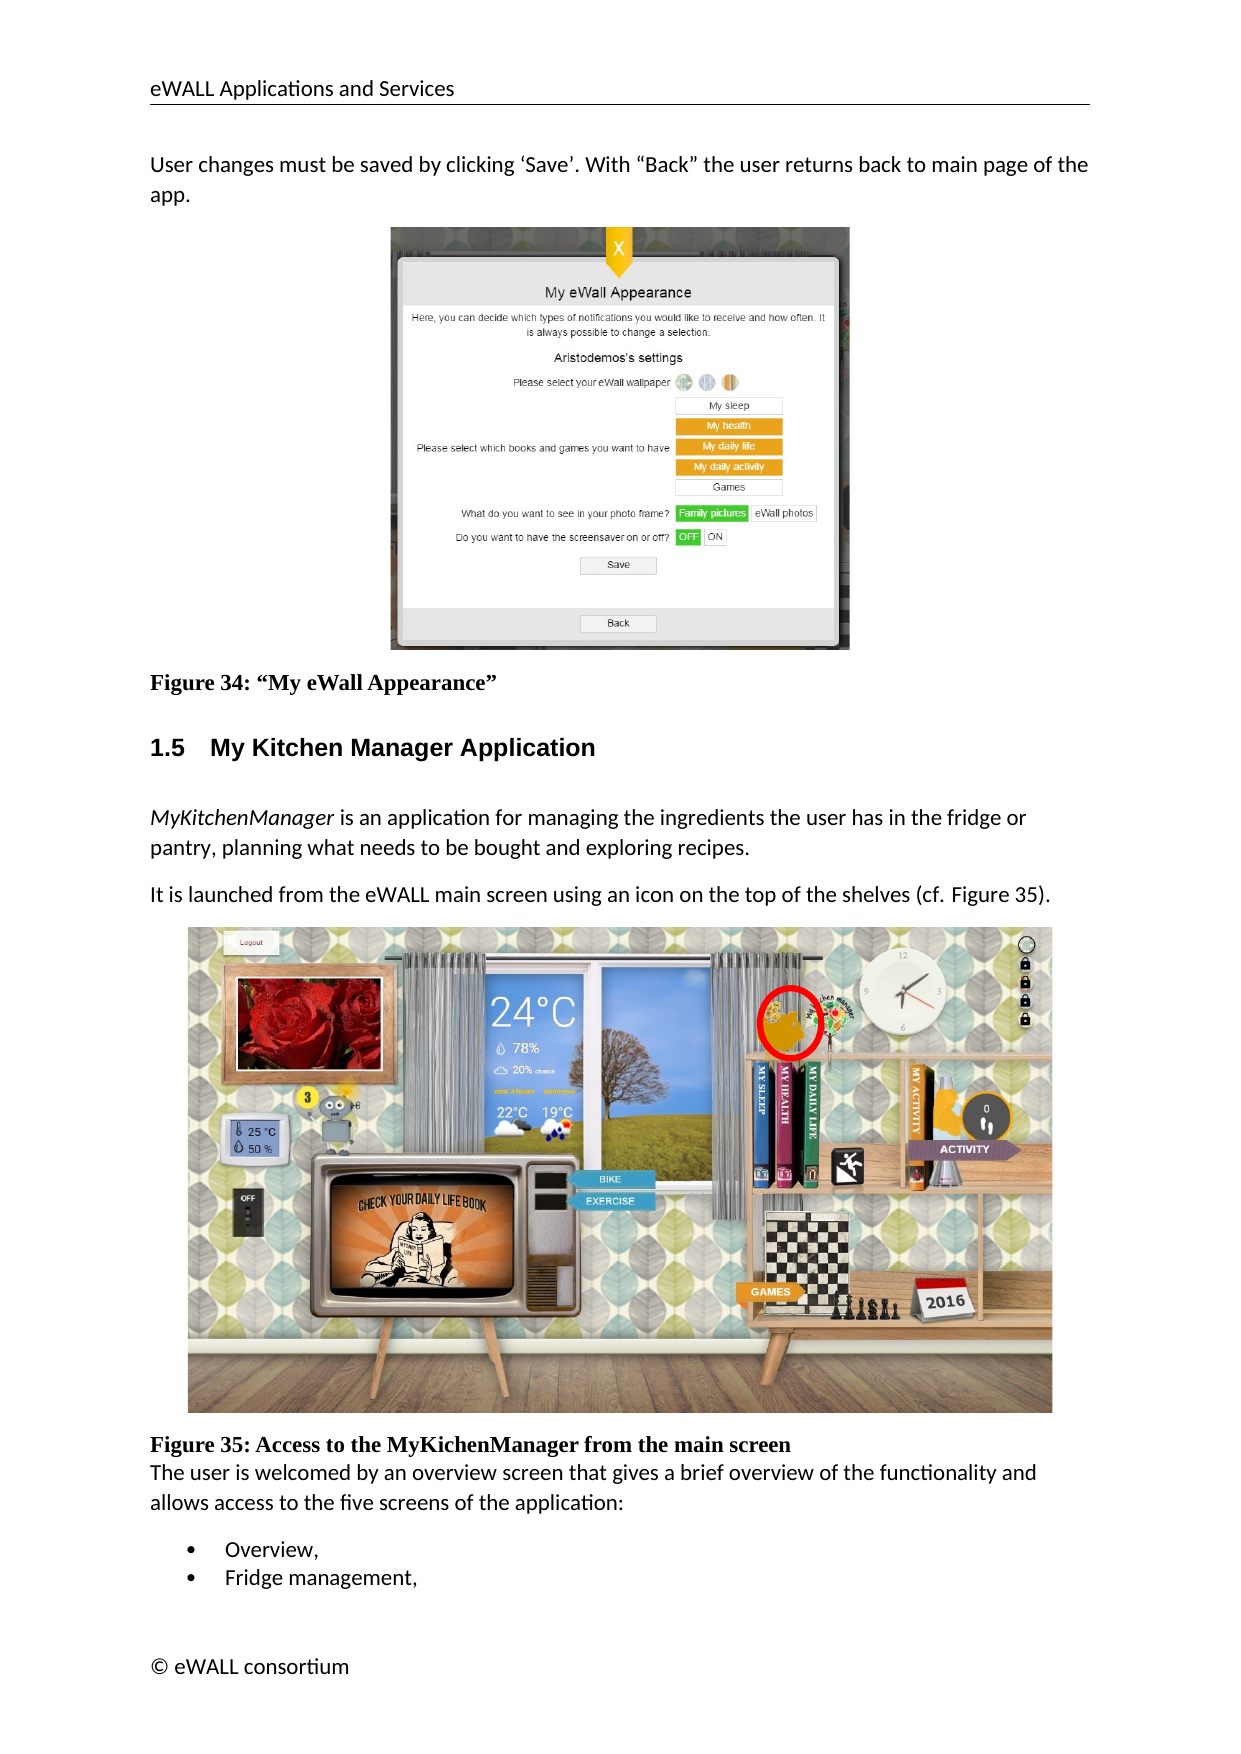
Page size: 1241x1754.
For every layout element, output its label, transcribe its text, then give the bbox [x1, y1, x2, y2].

picture [390, 227, 850, 650]
text MyKitchenManager is an application for managing the ingredients the user has in the fridge or pantry, planning what needs to be bought and exploring recipes. [150, 803, 1090, 861]
list Fridge management, [187, 1563, 1090, 1591]
text The user is welcomed by an overview screen that gives a brief overview of the functionality and allows access to the five screens of the application: [150, 1458, 1090, 1516]
list Overview, [187, 1535, 1090, 1563]
subtitle My Kitchen Manager Application [150, 732, 1090, 761]
picture [187, 927, 1053, 1413]
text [150, 150, 1090, 208]
